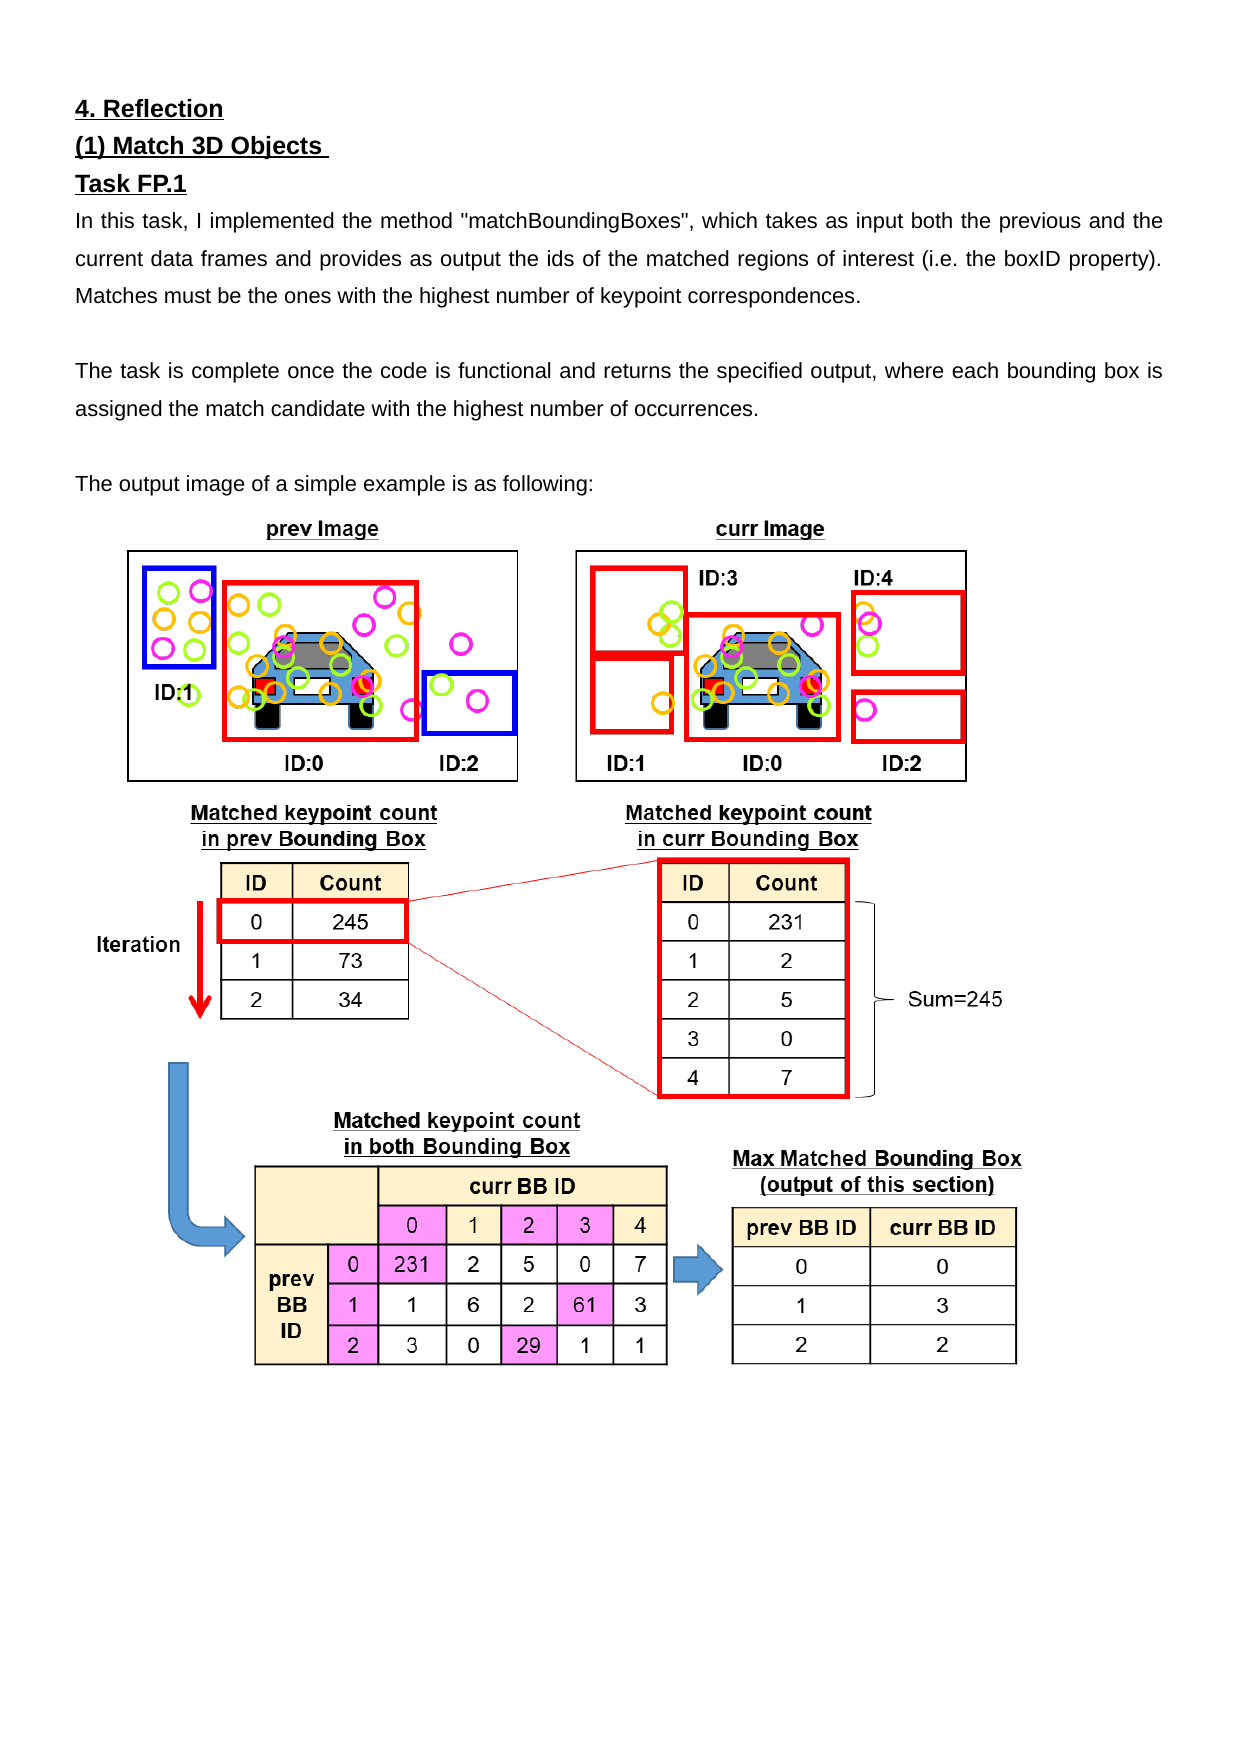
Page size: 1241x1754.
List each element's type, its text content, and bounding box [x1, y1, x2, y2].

text (1) Match 3D Objects [75, 127, 1165, 164]
text In this task, I implemented the method "matchBoundingBoxes", which takes as input both the previous and the current data frames and provides as output the ids of the matched regions of interest (i.e. the boxID property). Matches must be the ones with the highest number of keypoint correspondences. [75, 202, 1165, 314]
picture [75, 502, 1038, 1370]
text The task is complete once the code is functional and returns the specified output, where each bounding box is assigned the match candidate with the highest number of occurrences. [75, 352, 1165, 427]
text 4. Reflection [75, 89, 1165, 127]
text The output image of a simple example is as following: [75, 464, 1165, 502]
text Task FP.1 [75, 164, 1165, 202]
